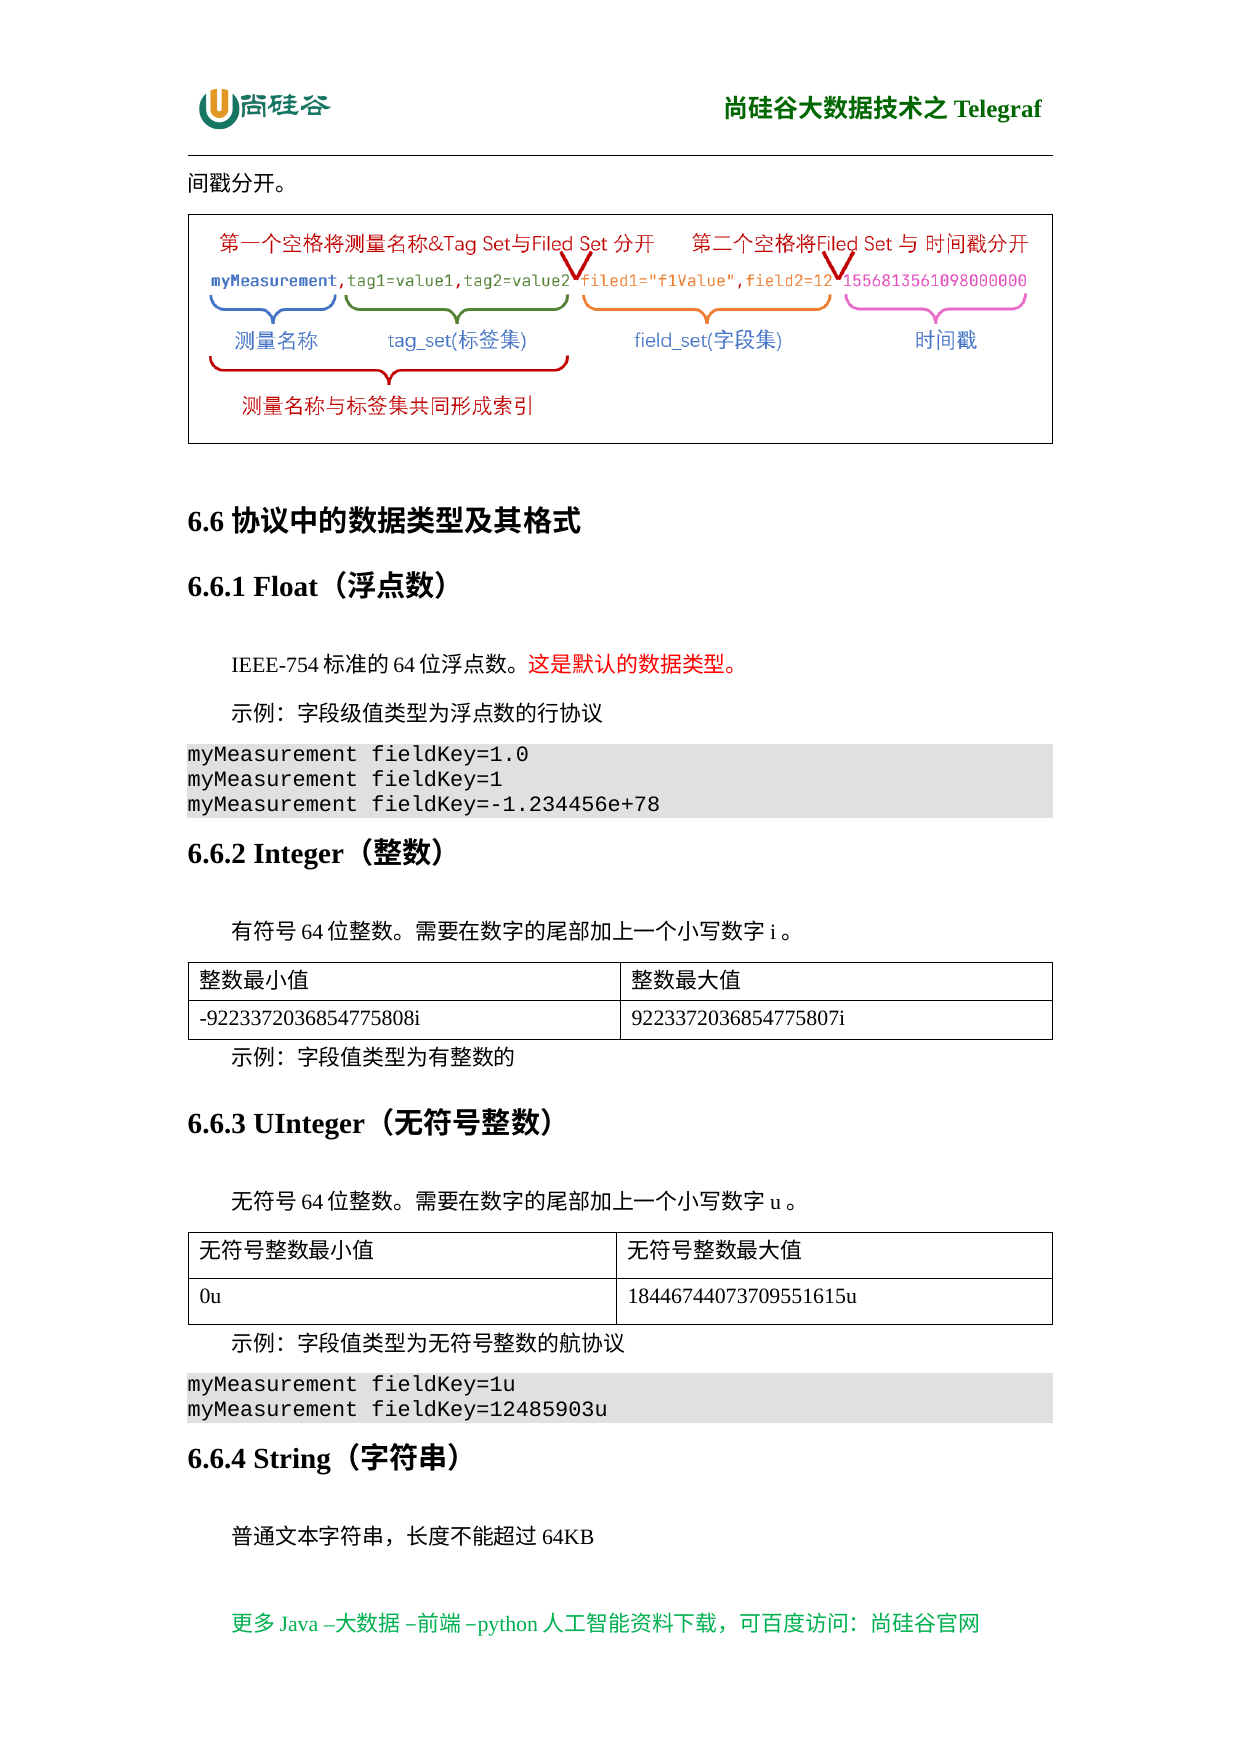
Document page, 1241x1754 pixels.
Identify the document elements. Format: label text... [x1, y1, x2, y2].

text myMeasurement fieldKey=1u [187, 1373, 1053, 1398]
table_cell 9223372036854775807i [621, 1001, 1052, 1039]
table_cell 18446744073709551615u [617, 1279, 1052, 1324]
text myMeasurement fieldKey=12485903u [187, 1398, 1053, 1423]
text 示例：字段级值类型为浮点数的行协议 [187, 695, 1053, 728]
text 无符号64位整数。需要在数字的尾部加上一个小写数字 u 。 [187, 1184, 1053, 1216]
table_header 无符号整数最大值 [617, 1233, 1052, 1278]
text myMeasurement fieldKey=-1.234456e+78 [187, 793, 1053, 818]
table_cell 0u [189, 1279, 616, 1324]
subtitle Integer（整数） [187, 818, 1053, 883]
subtitle UInteger（无符号整数） [187, 1088, 1053, 1153]
text 示例：字段值类型为有整数的 [187, 1040, 1053, 1072]
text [187, 166, 1053, 198]
subtitle String（字符串） [187, 1423, 1053, 1488]
table_header 无符号整数最小值 [189, 1233, 616, 1278]
text IEEE-754标准的64位浮点数。这是默认的数据类型。 [187, 647, 1053, 679]
table_cell -9223372036854775808i [189, 1001, 620, 1039]
picture [198, 88, 332, 130]
table_header 整数最大值 [621, 963, 1052, 1000]
subtitle Float（浮点数） [187, 552, 1053, 617]
picture [189, 215, 1052, 443]
text 有符号64位整数。需要在数字的尾部加上一个小写数字 i 。 [187, 913, 1053, 946]
text 普通文本字符串，长度不能超过64KB [187, 1518, 1053, 1551]
table_header 整数最小值 [189, 963, 620, 1000]
text 示例：字段值类型为无符号整数的航协议 [187, 1325, 1053, 1358]
text myMeasurement fieldKey=1 [187, 768, 1053, 793]
text myMeasurement fieldKey=1.0 [187, 744, 1053, 768]
subtitle 协议中的数据类型及其格式 [187, 487, 1053, 552]
